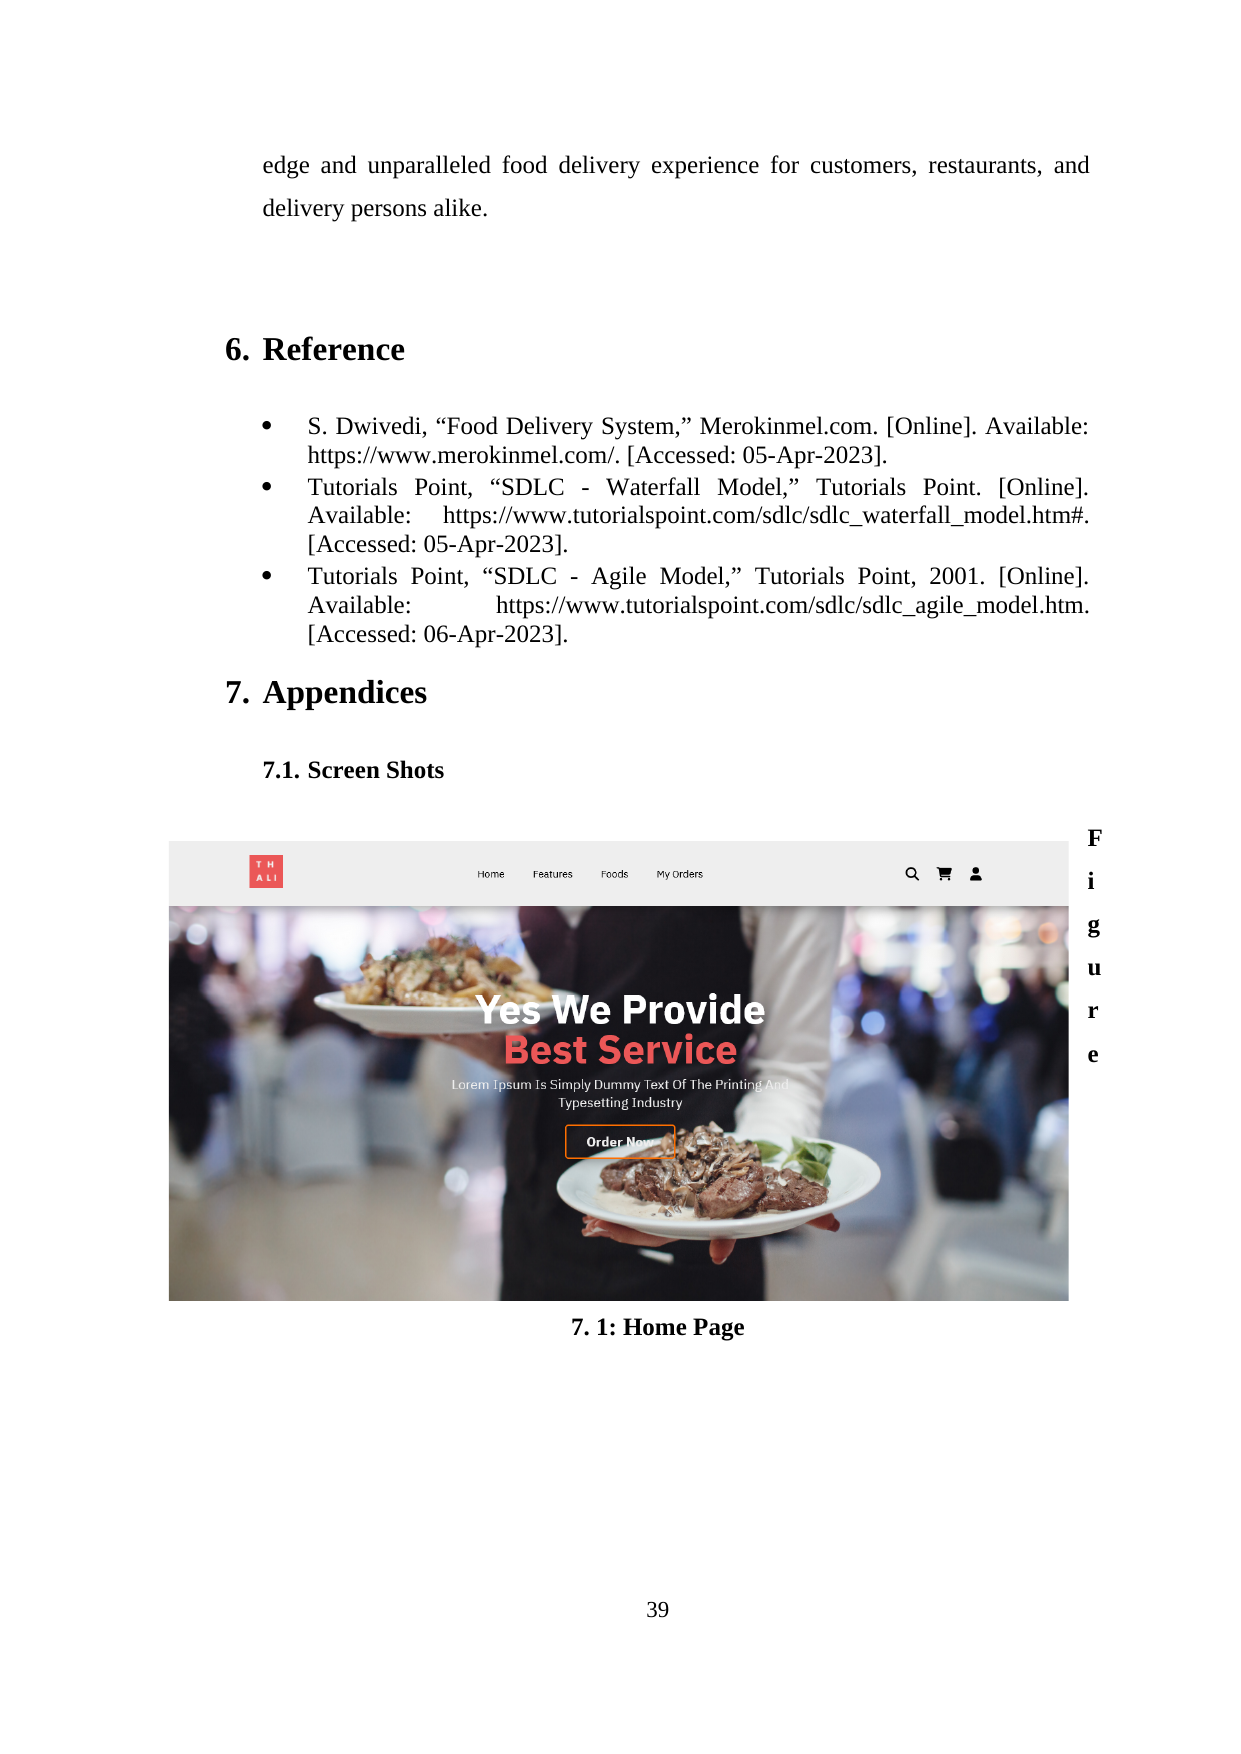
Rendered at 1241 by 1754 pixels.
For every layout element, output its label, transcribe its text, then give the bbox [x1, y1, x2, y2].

picture [168, 1013, 1068, 1473]
list S. Dwivedi, “Food Delivery System,” Merokinmel.com. [Online]. Available: https://www.merokinmel.com/. [Accessed: 05-Apr-2023]. [262, 584, 1090, 641]
subtitle Appendices [225, 845, 1090, 883]
text By incorporating these enhancements, Thali.com can create a dynamic and innovative food delivery platform that not only meets current expectations but also anticipates and exceeds the future needs of its users. Embracing technology-driven features will solidify Thali.com as a market leader, providing a cutting-edge and unparalleled food delivery experience for customers, restaurants, and delivery persons alike. [262, 150, 1090, 394]
list Tutorials Point, “SDLC - Agile Model,” Tutorials Point, 2001. [Online]. Available: https://www.tutorialspoint.com/sdlc/sdlc_agile_model.htm. [Accessed: 06-Apr-2023]. [262, 734, 1090, 820]
subtitle Screen Shots [262, 927, 1090, 956]
subtitle Reference [225, 501, 1090, 539]
subtitle Gag [225, 438, 1090, 476]
list Tutorials Point, “SDLC - Waterfall Model,” Tutorials Point. [Online]. Available: https://www.tutorialspoint.com/sdlc/sdlc_waterfall_model.htm#. [Accessed: 05-Apr-2023]. [262, 644, 1090, 731]
